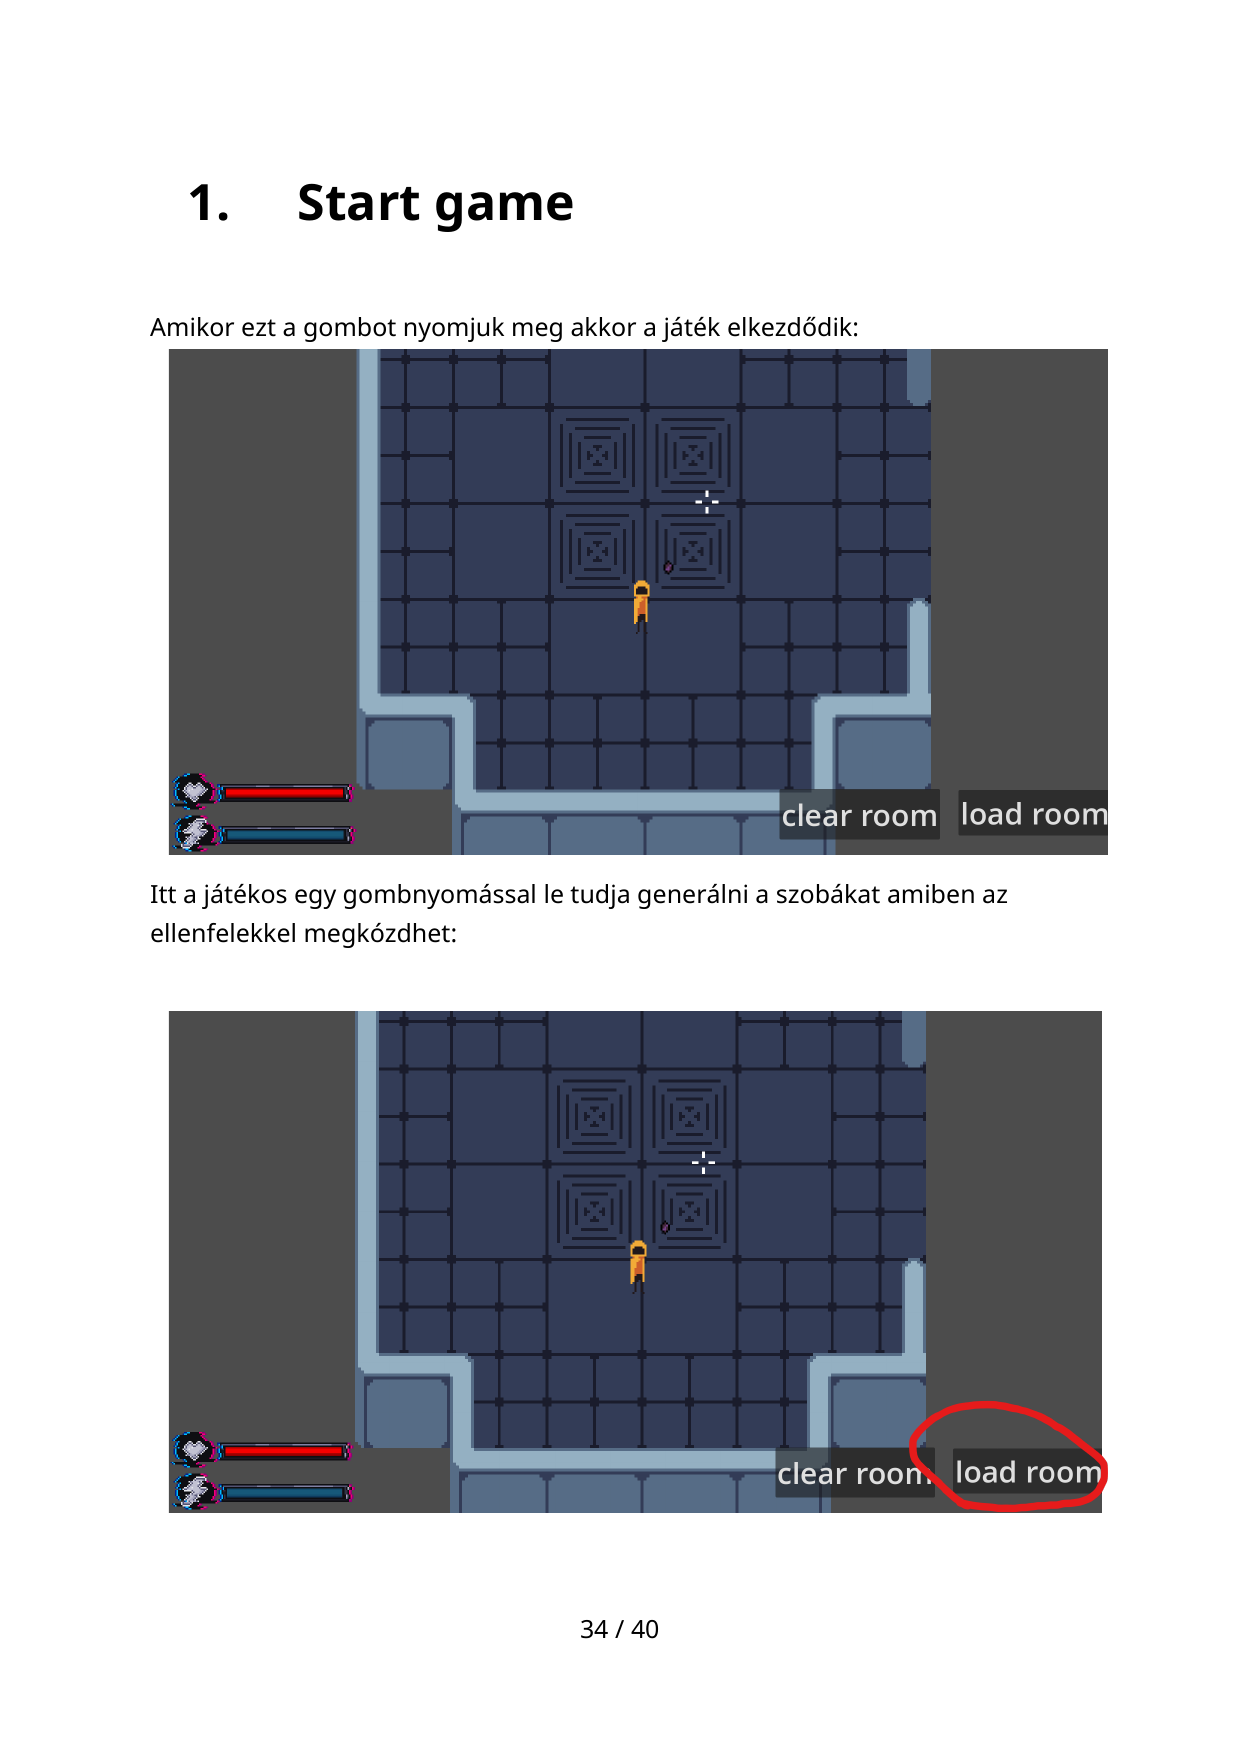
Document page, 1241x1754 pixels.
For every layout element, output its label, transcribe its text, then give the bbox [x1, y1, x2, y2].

subtitle Start game [187, 167, 1090, 235]
text Itt a játékos egy gombnyomással le tudja generálni a szobákat amiben az ellenfelekkel megkózdhet: [150, 876, 1090, 989]
text Amikor ezt a gombot nyomjuk meg akkor a játék elkezdődik: [150, 310, 1090, 854]
